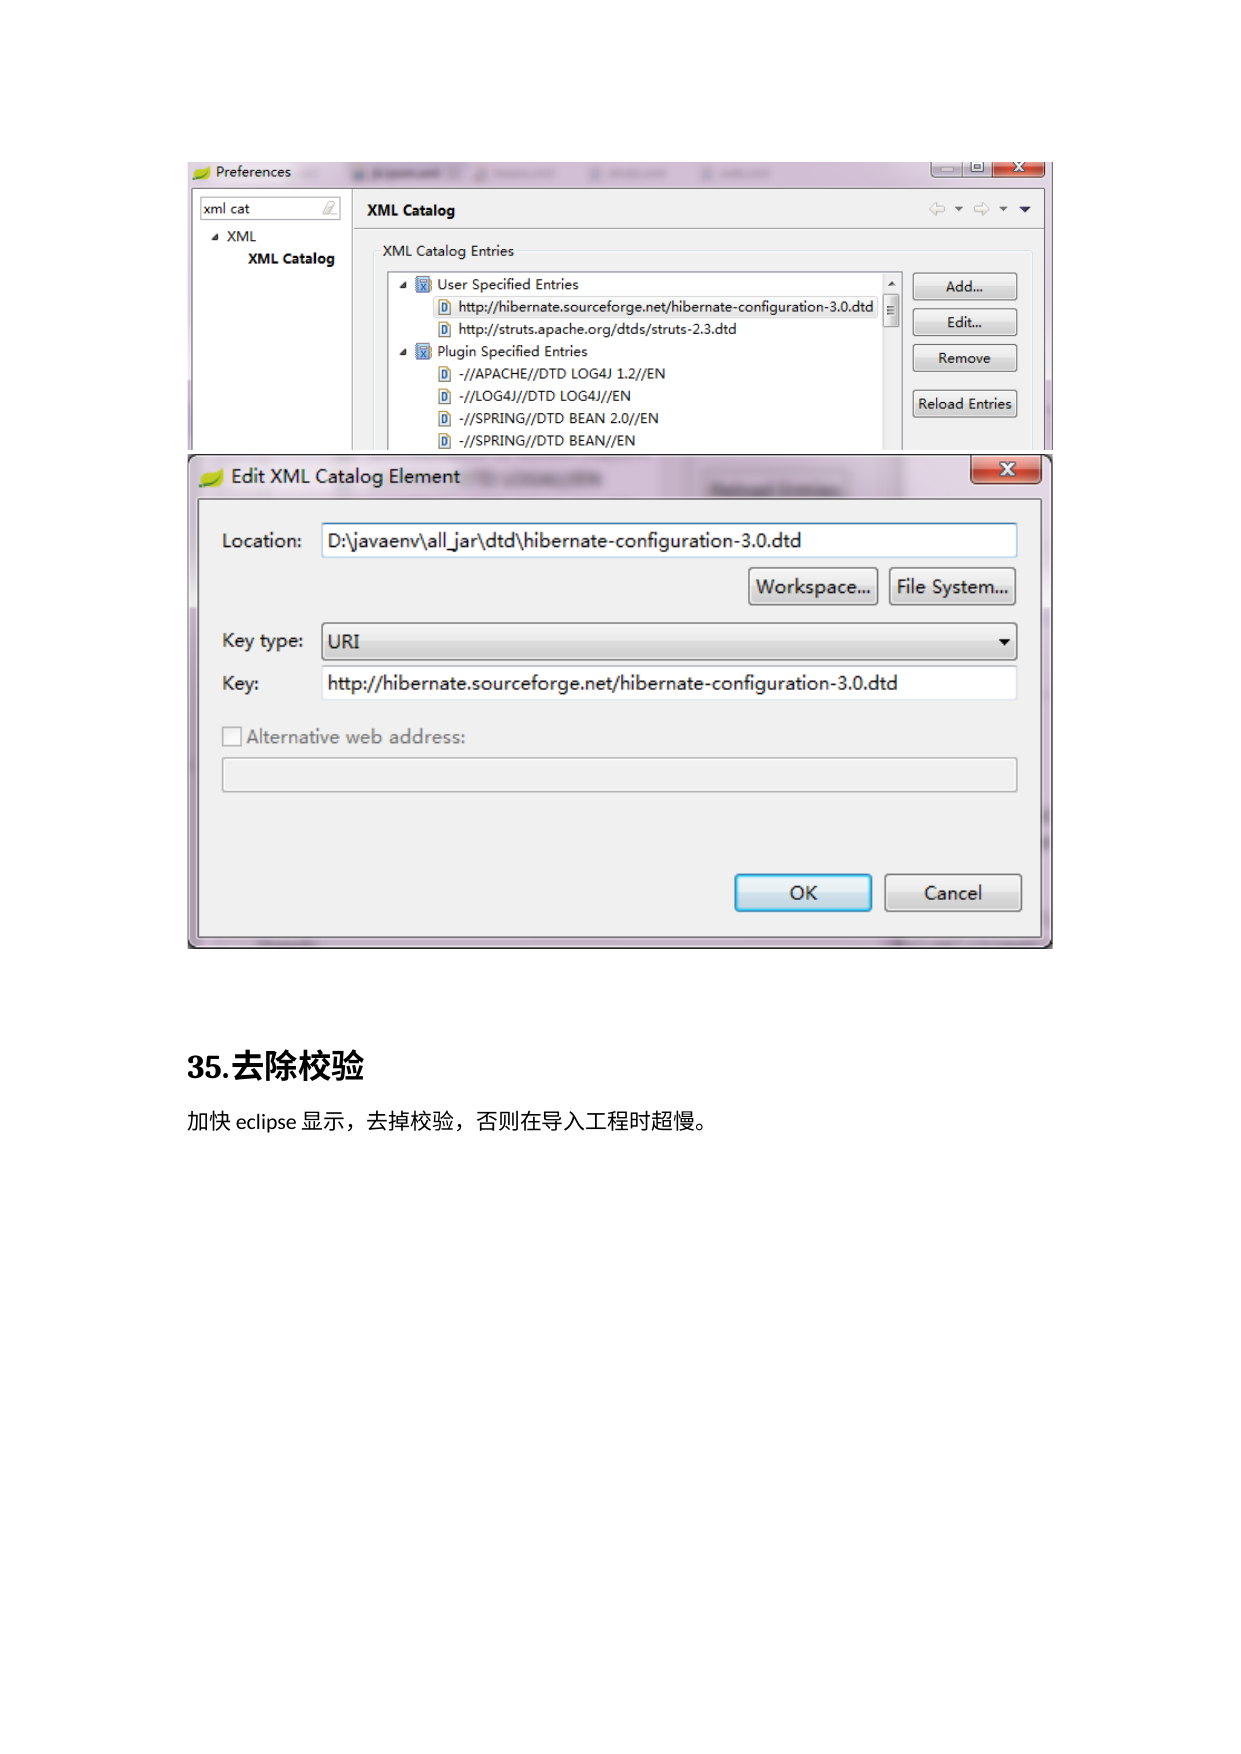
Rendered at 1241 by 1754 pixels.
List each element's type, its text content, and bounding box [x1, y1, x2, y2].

text 加快eclipse显示，去掉校验，否则在导入工程时超慢。 [187, 1103, 1053, 1136]
picture [187, 162, 1053, 450]
picture [187, 454, 1053, 949]
title 去除校验 [187, 1032, 1053, 1097]
